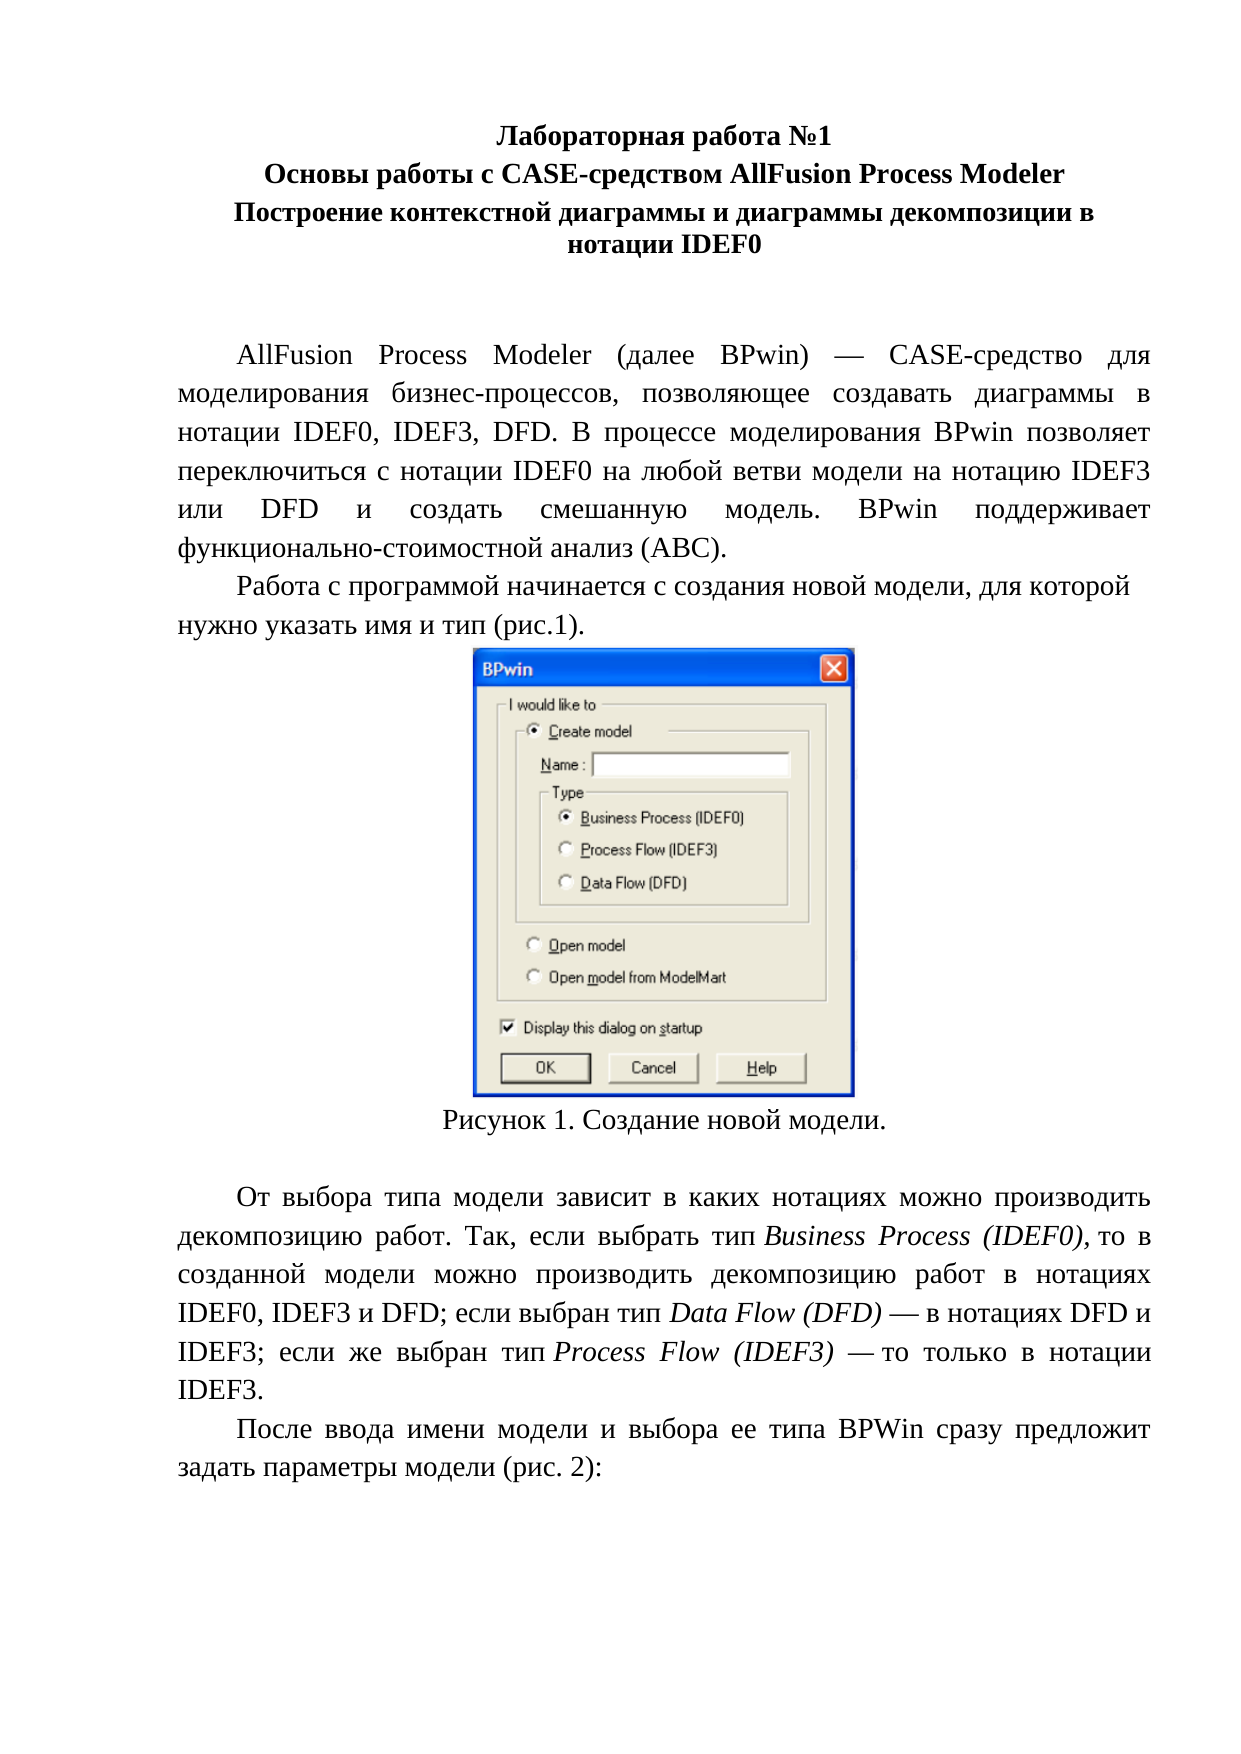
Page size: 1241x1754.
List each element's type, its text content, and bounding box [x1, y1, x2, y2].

text Основы работы с CASE-средством AllFusion Process Modeler [177, 157, 1152, 190]
text Построение контекстной диаграммы и диаграммы декомпозиции в нотации IDEF0 [177, 195, 1152, 260]
text AllFusion Process Modeler (далее BPwin) — CASE-средство для моделирования бизнес-процессов, позволяющее создавать диаграммы в нотации IDEF0, IDEF3, DFD. В процессе моделирования BPwin позволяет переключиться с нотации IDEF0 на любой ветви модели на нотацию IDEF3 или DFD и создать смешанную модель. BPwin поддерживает функционально-стоимостной анализ (ABC). [177, 337, 1152, 563]
picture [470, 645, 859, 1099]
text От выбора типа модели зависит в каких нотациях можно производить декомпозицию работ. Так, если выбрать тип Business Process (IDEF0), то в созданной модели можно производить декомпозицию работ в нотациях IDEF0, IDEF3 и DFD; если выбран тип Data Flow (DFD) — в нотациях DFD и IDEF3; если же выбран тип Process Flow (IDEF3) — то только в нотации IDEF3. [177, 1179, 1152, 1406]
text После ввода имени модели и выбора ее типа BPWin сразу предложит задать параметры модели (рис. 2): [177, 1411, 1152, 1483]
text Лабораторная работа №1 [177, 118, 1152, 152]
text Рисунок 1. Создание новой модели. [177, 1102, 1152, 1136]
text Работа с программой начинается с создания новой модели, для которой нужно указать имя и тип (рис.1). [177, 568, 1152, 640]
